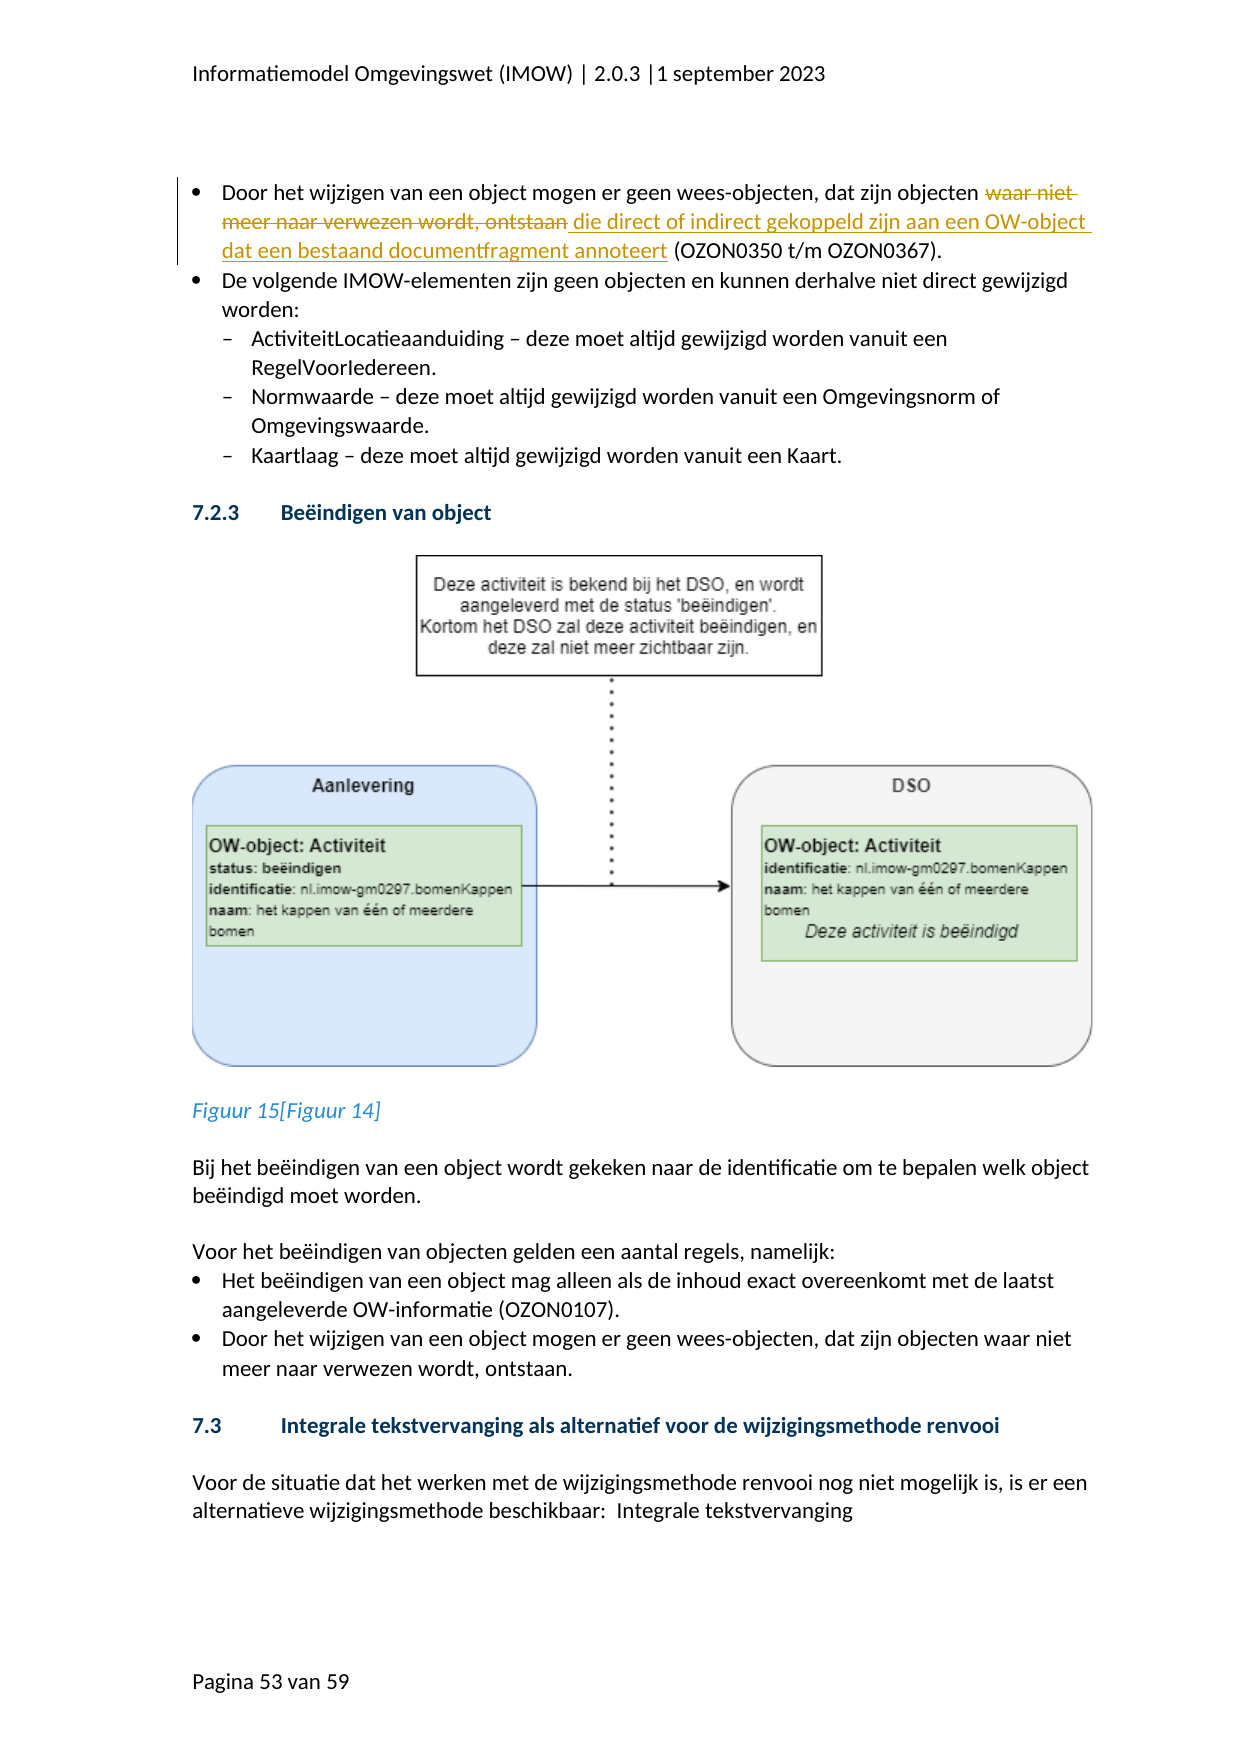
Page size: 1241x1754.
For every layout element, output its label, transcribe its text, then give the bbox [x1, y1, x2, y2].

text Voor het beëindigen van objecten gelden een aantal regels, namelijk: [192, 1237, 1092, 1265]
subtitle Integrale tekstvervanging als alternatief voor de wijzigingsmethode renvooi [192, 1411, 1092, 1439]
text Normwaarde – deze moet altijd gewijzigd worden vanuit een Omgevingsnorm of Omgevingswaarde. [222, 381, 1092, 440]
text Het beëindigen van een object mag alleen als de inhoud exact overeenkomt met de laatst aangeleverde OW-informatie (OZON0107). [192, 1265, 1092, 1323]
subtitle Beëindigen van object [192, 498, 1092, 526]
text Kaartlaag – deze moet altijd gewijzigd worden vanuit een Kaart. [222, 440, 1092, 469]
text Voor de situatie dat het werken met de wijzigingsmethode renvooi nog niet mogelijk is, is er een alternatieve wijzigingsmethode beschikbaar: Integrale tekstvervanging [192, 1468, 1092, 1524]
text Bij het beëindigen van een object wordt gekeken naar de identificatie om te bepalen welk object beëindigd moet worden. [192, 1153, 1092, 1209]
text ActiviteitLocatieaanduiding – deze moet altijd gewijzigd worden vanuit een RegelVoorIedereen. [222, 323, 1092, 381]
text Door het wijzigen van een object mogen er geen wees-objecten, dat zijn objecten waar niet meer naar verwezen wordt, ontstaan. [192, 1323, 1092, 1382]
text Door het wijzigen van een object mogen er geen wees-objecten, dat zijn objecten (OZON0350 t/m OZON0367). [192, 177, 1092, 265]
picture [192, 555, 1093, 1067]
text De volgende IMOW-elementen zijn geen objecten en kunnen derhalve niet direct gewijzigd worden: [192, 265, 1092, 323]
